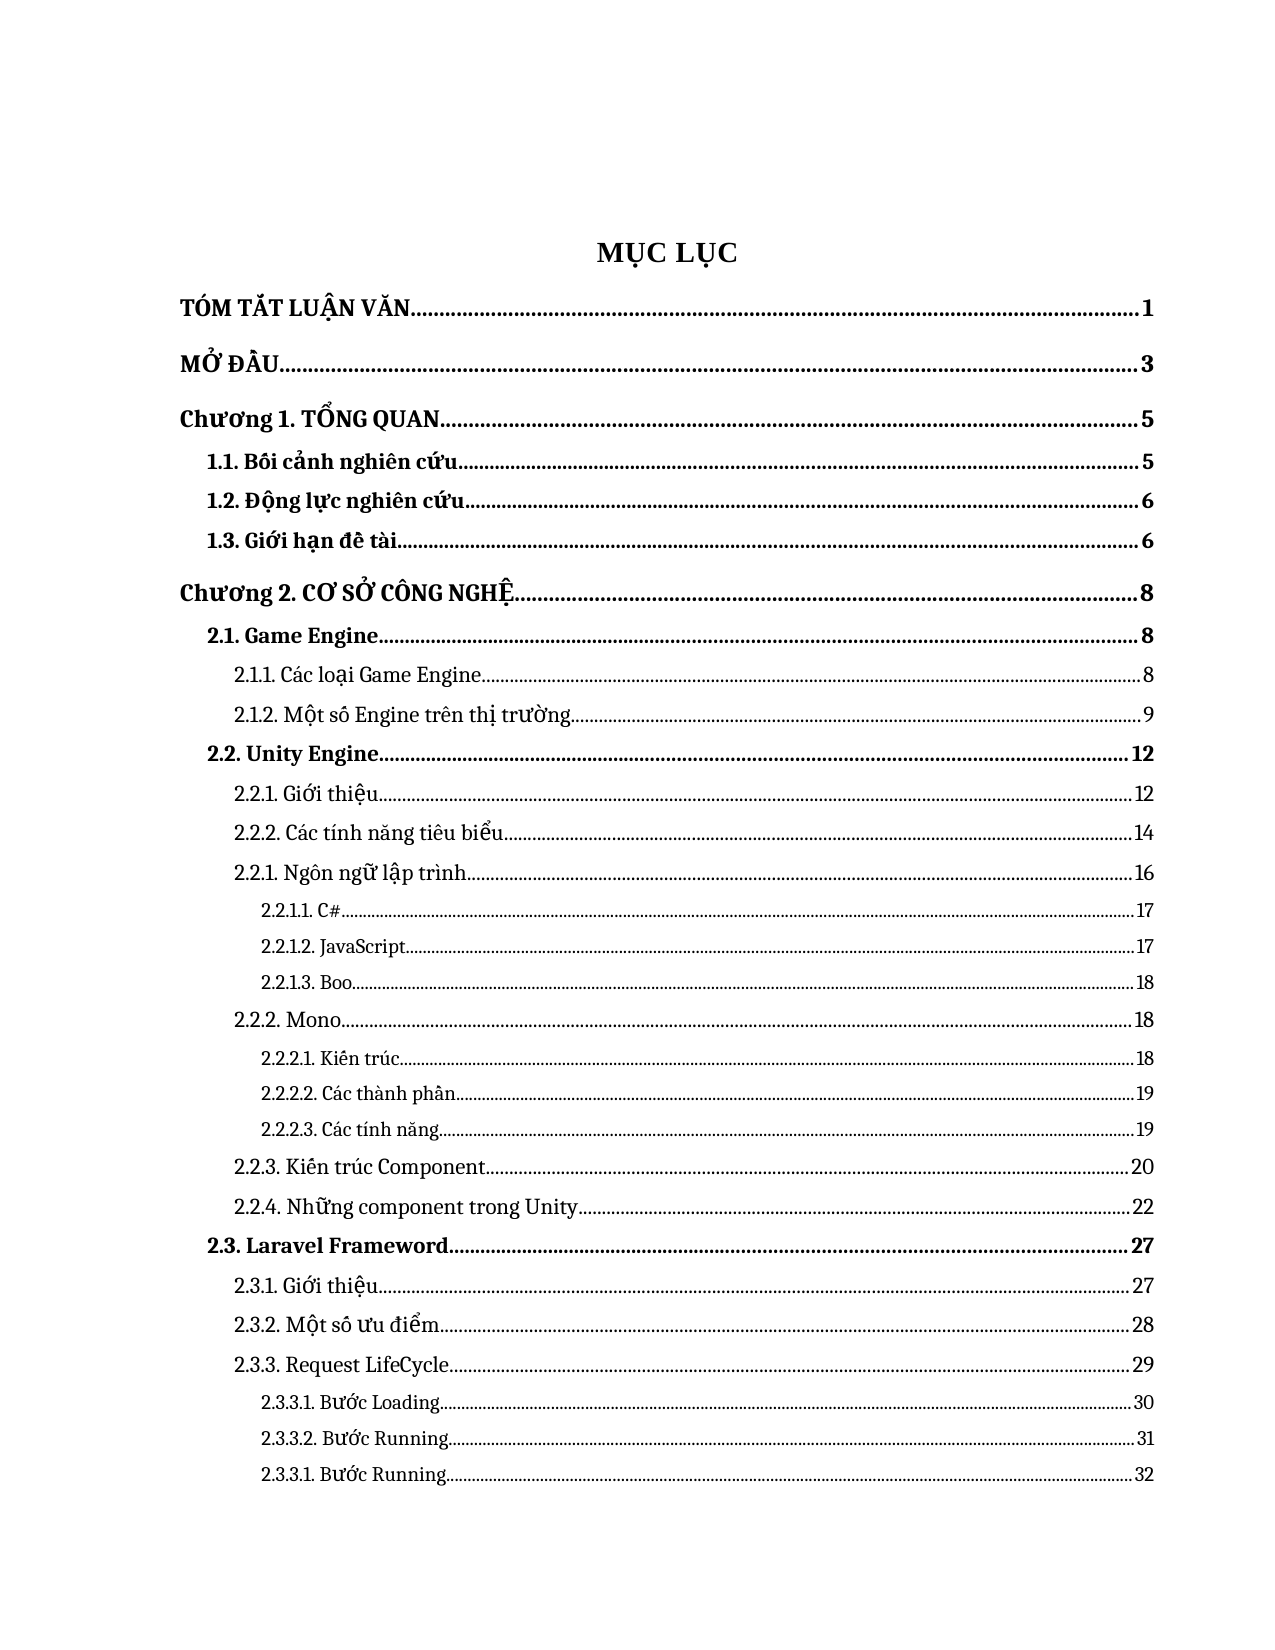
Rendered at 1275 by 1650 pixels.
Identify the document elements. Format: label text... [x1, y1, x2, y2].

text TÓM TẮT LUẬN VĂN 1 [180, 294, 1155, 323]
text MỞ ĐẦU 3 [180, 350, 1155, 378]
text 2.1.2. Một số Engine trên thị trường 9 [234, 701, 1155, 728]
text 2.2.3. Kiến trúc Component 20 [234, 1154, 1155, 1180]
text 2.3.2. Một số ưu điểm 28 [234, 1312, 1155, 1338]
text 2.2.1. Giới thiệu 12 [234, 780, 1155, 807]
text 1.3. Giới hạn đề tài 6 [207, 527, 1155, 554]
text 2.2.2. Mono 18 [234, 1007, 1155, 1033]
text Chương 2. CƠ SỞ CÔNG NGHỆ 8 [180, 579, 1155, 608]
text 2.3.3.2. Bước Running 31 [261, 1427, 1155, 1451]
text 2.2.1.3. Boo 18 [261, 971, 1155, 995]
text 2.2.2.2. Các thành phần 19 [261, 1082, 1155, 1106]
text 2.1. Game Engine 8 [207, 622, 1155, 649]
text Chương 1. TỔNG QUAN 5 [180, 405, 1155, 434]
text 2.3.3.1. Bước Loading 30 [261, 1391, 1155, 1415]
text 1.1. Bối cảnh nghiên cứu 5 [207, 448, 1155, 475]
text 2.3.3. Request LifeCycle 29 [234, 1351, 1155, 1378]
text 2.3.1. Giới thiệu 27 [234, 1272, 1155, 1299]
text 2.1.1. Các loại Game Engine 8 [234, 662, 1155, 688]
text 2.2. Unity Engine 12 [207, 741, 1155, 767]
title MỤC LỤC [180, 236, 1155, 269]
text 2.3.3.1. Bước Running 32 [261, 1463, 1155, 1487]
text 2.2.2. Các tính năng tiêu biểu 14 [234, 820, 1155, 846]
text 2.2.1. Ngôn ngữ lập trình 16 [234, 859, 1155, 886]
text 2.3. Laravel Frameword 27 [207, 1233, 1155, 1259]
text 2.2.2.1. Kiến trúc 18 [261, 1046, 1155, 1070]
text 2.2.1.1. C# 17 [261, 899, 1155, 923]
text 2.2.2.3. Các tính năng 19 [261, 1118, 1155, 1142]
text 1.2. Động lực nghiên cứu 6 [207, 488, 1155, 514]
text 2.2.1.2. JavaScript 17 [261, 935, 1155, 959]
text 2.2.4. Những component trong Unity 22 [234, 1193, 1155, 1220]
